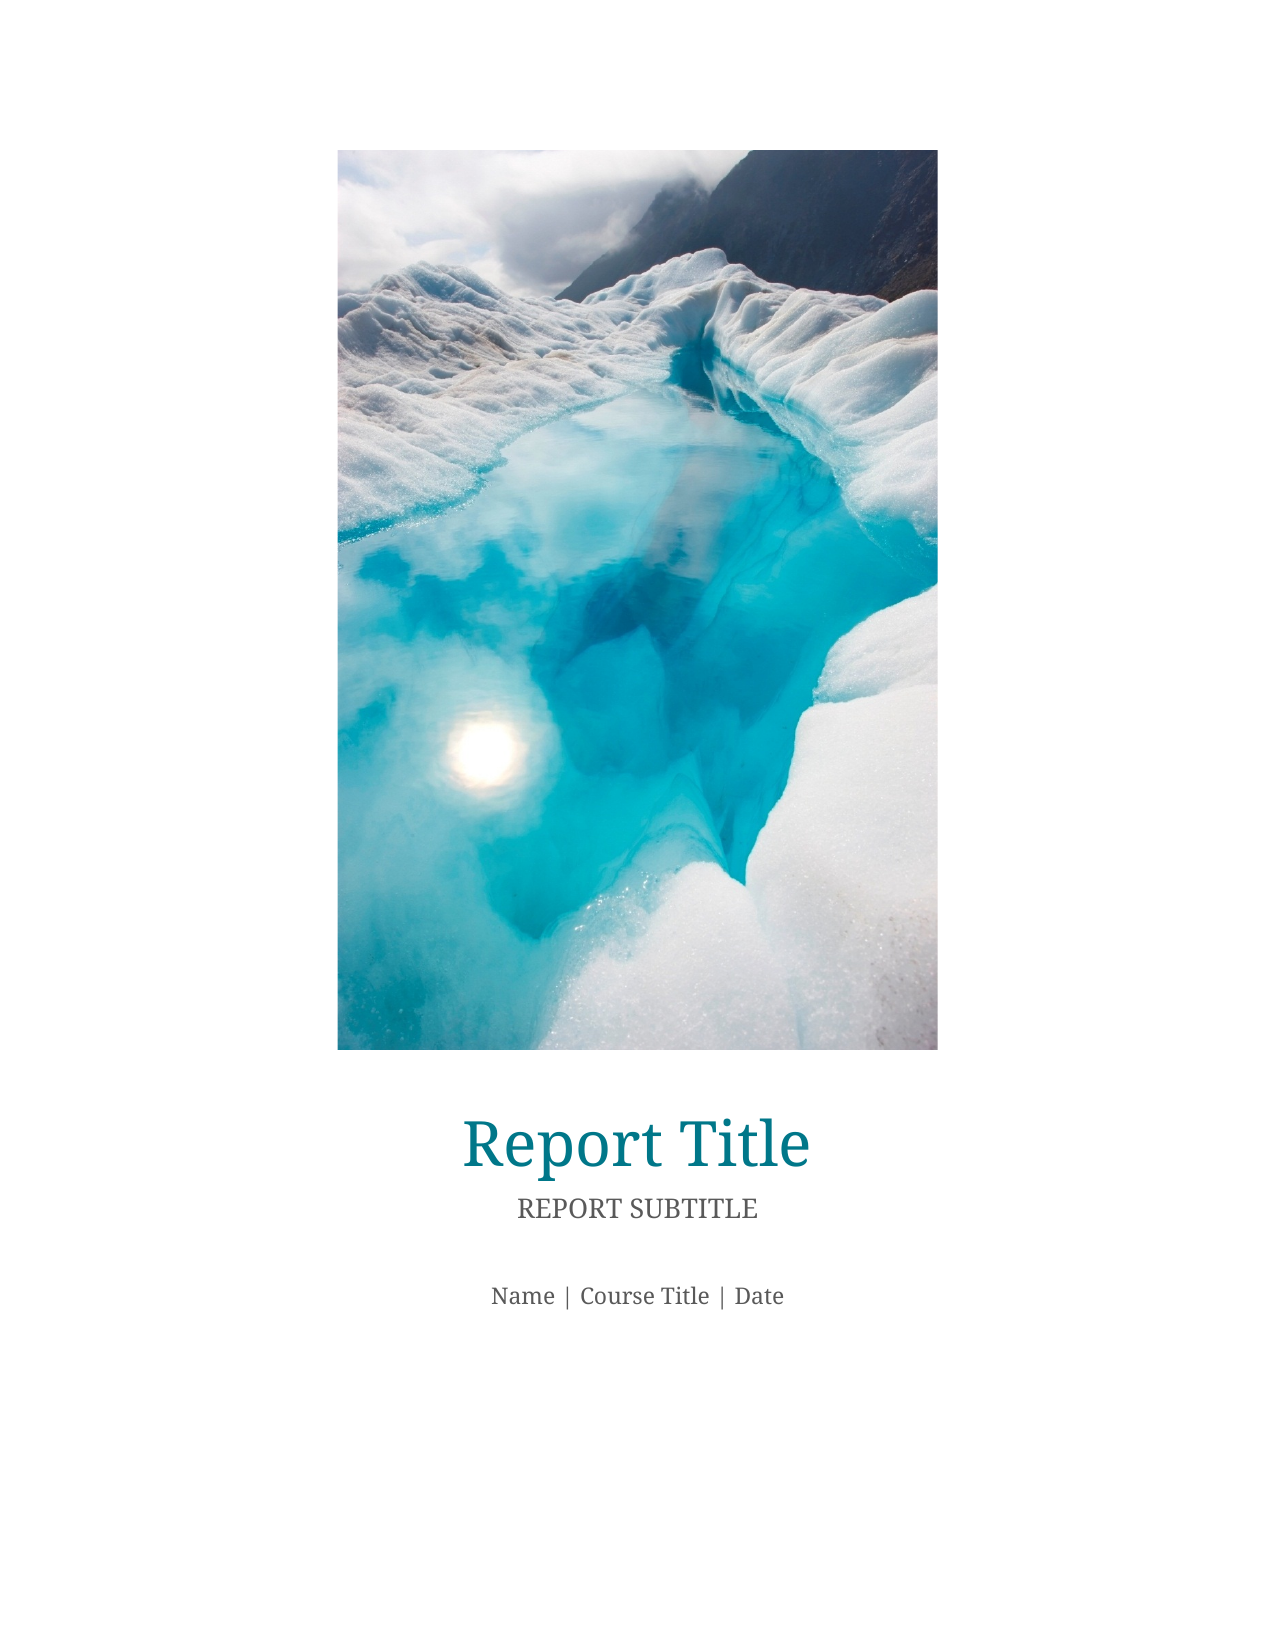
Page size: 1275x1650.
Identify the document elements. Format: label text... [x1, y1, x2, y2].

text | | [150, 1280, 1125, 1311]
picture [337, 150, 938, 1050]
